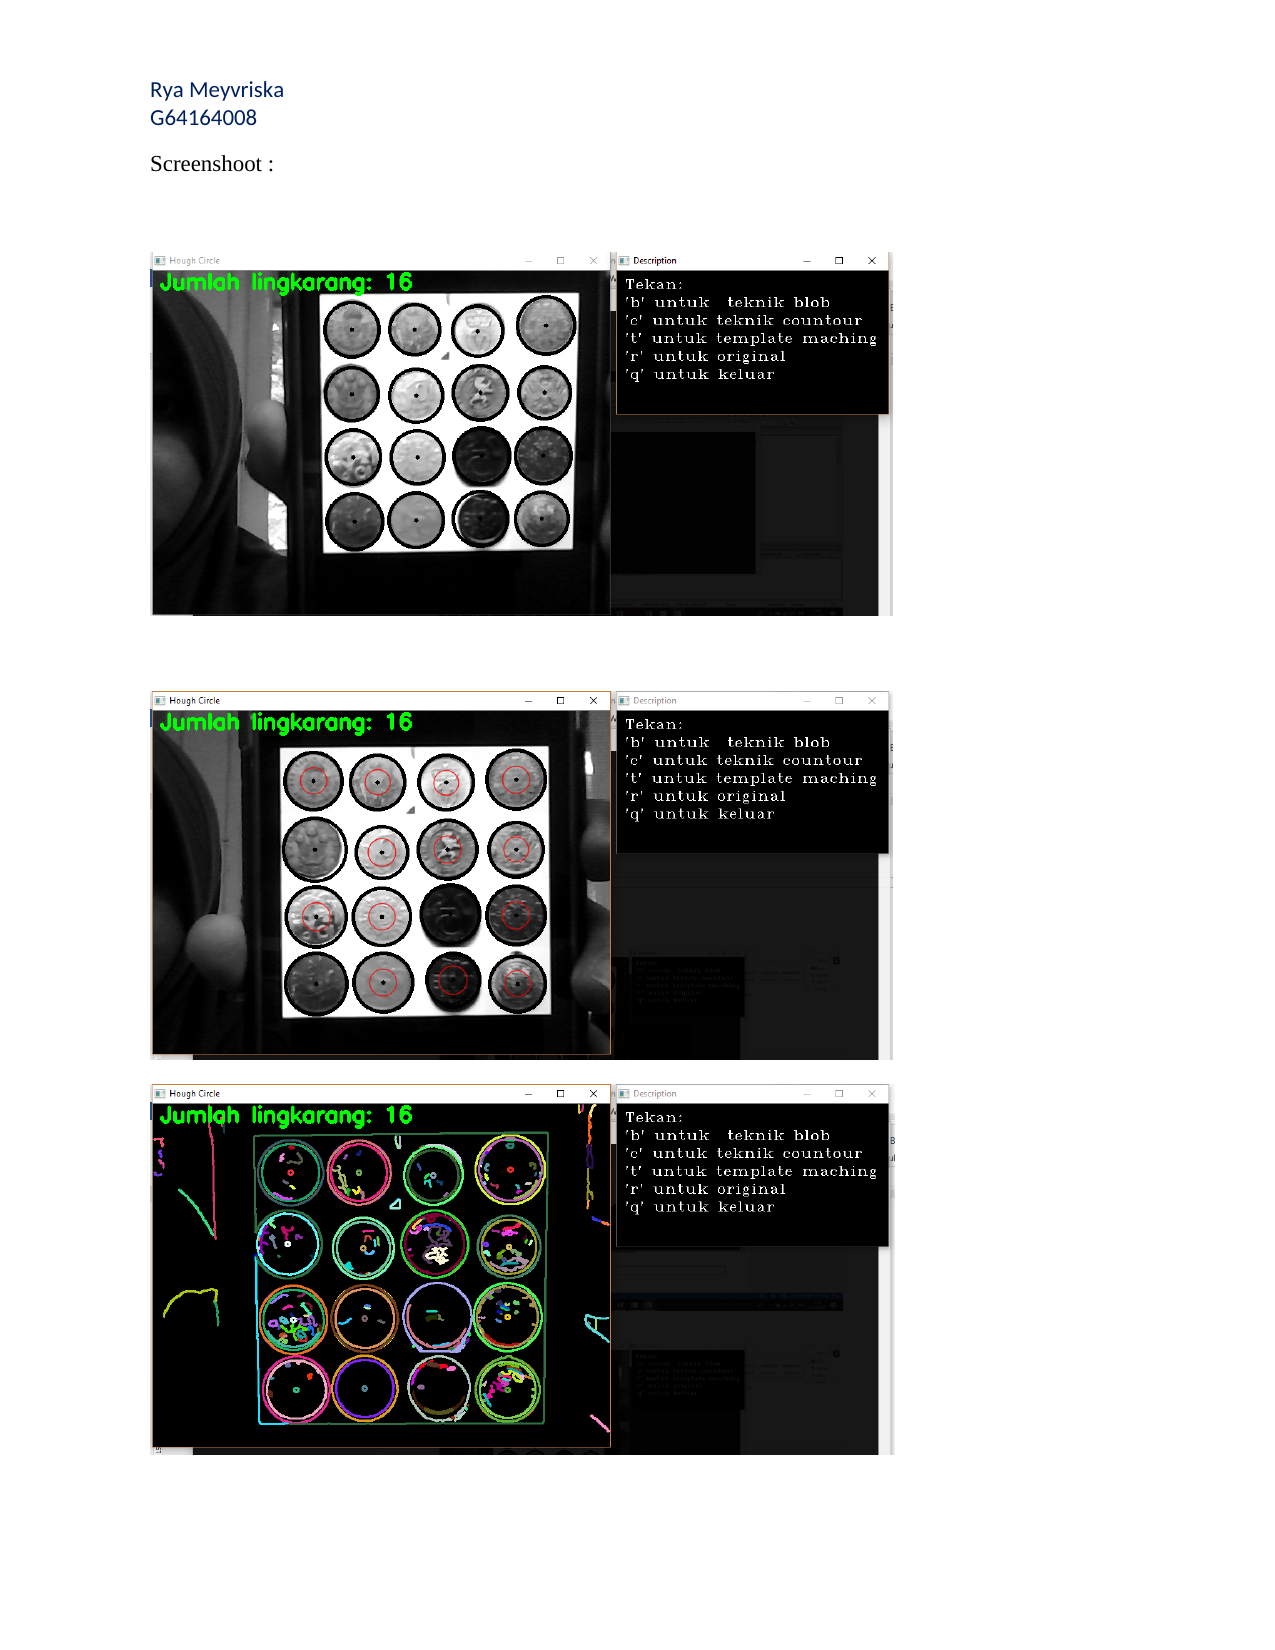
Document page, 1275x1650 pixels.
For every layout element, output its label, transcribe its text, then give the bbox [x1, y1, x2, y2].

picture [150, 252, 894, 616]
picture [150, 1084, 895, 1455]
text Screenshoot : [150, 150, 1125, 176]
picture [150, 691, 893, 1060]
